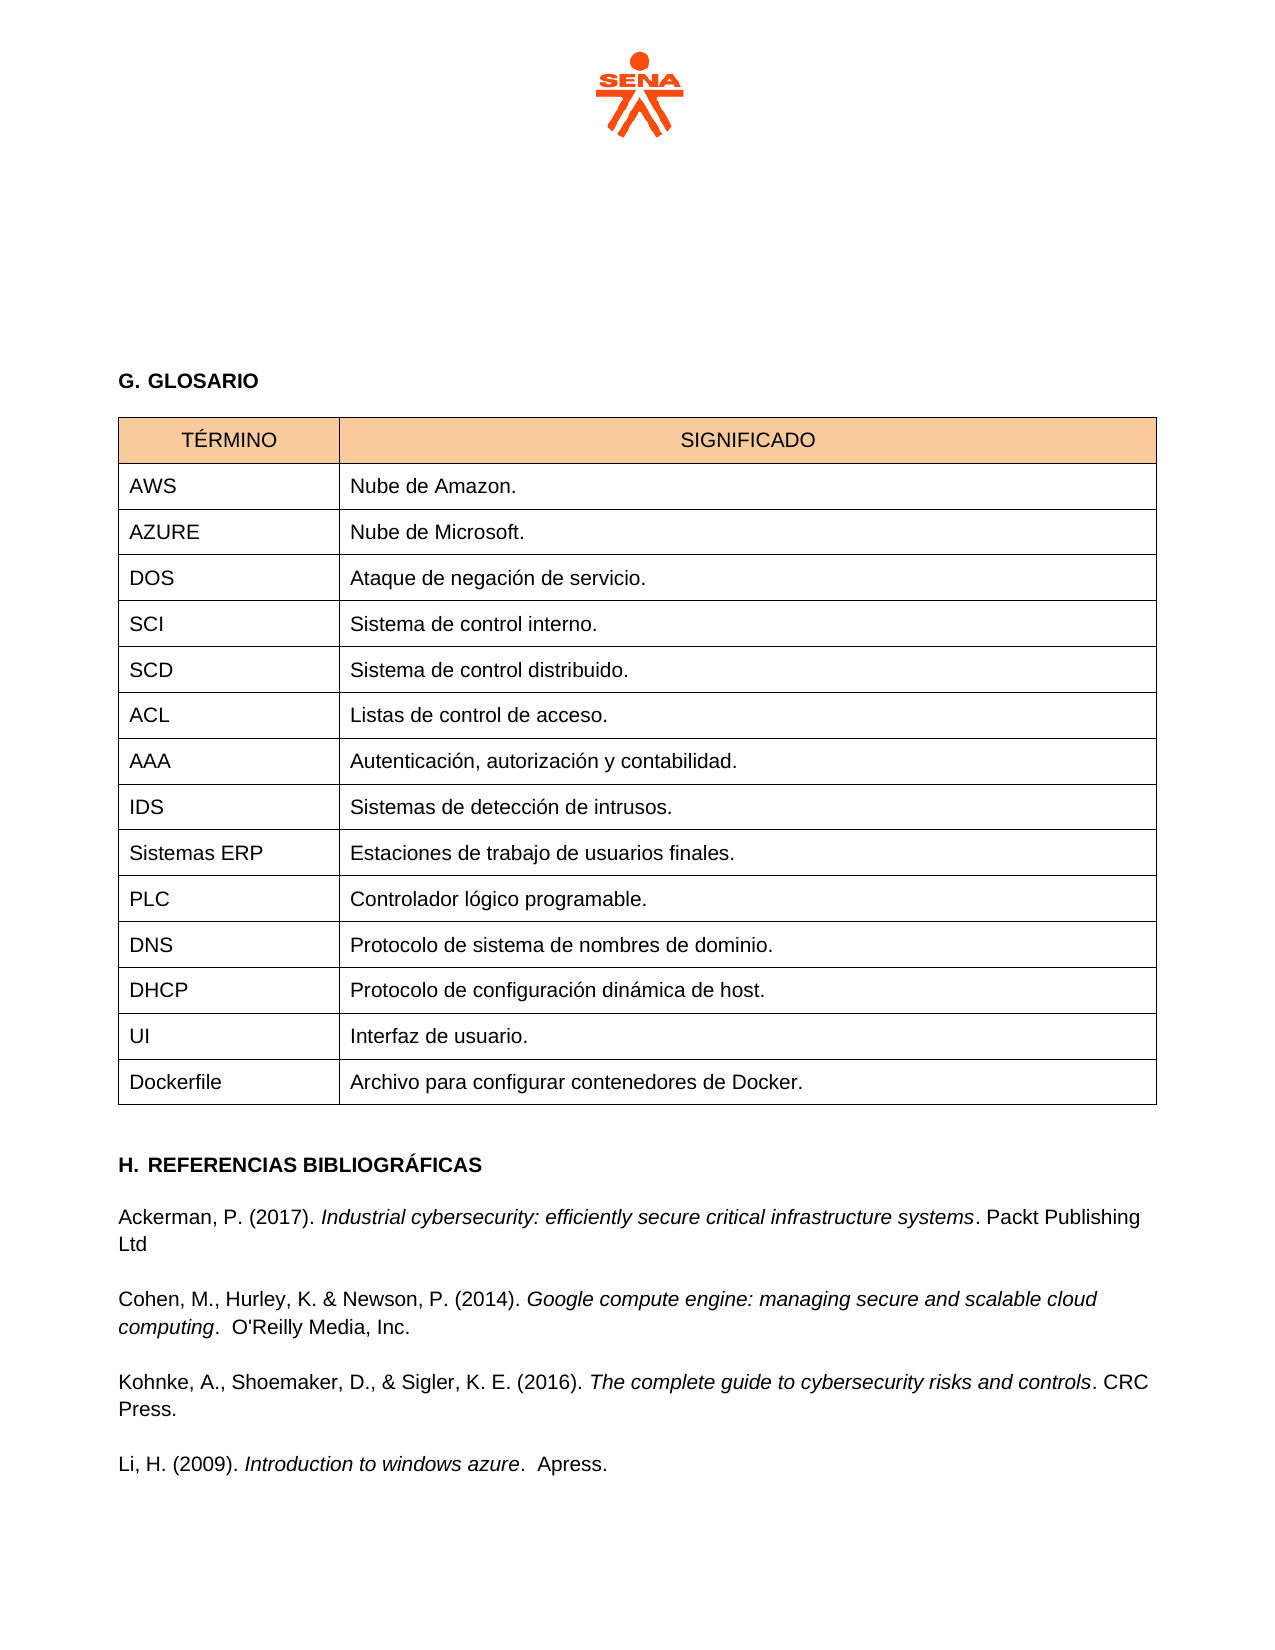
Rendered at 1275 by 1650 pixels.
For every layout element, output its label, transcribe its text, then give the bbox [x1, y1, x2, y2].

table_cell AZURE [119, 510, 339, 554]
table_cell Ataque de negación de servicio. [340, 555, 1156, 600]
table_cell DHCP [119, 968, 339, 1013]
table_cell Sistema de control distribuido. [340, 647, 1156, 692]
table_header TÉRMINO [119, 418, 339, 463]
text Cohen, M., Hurley, K. & Newson, P. (2014). Google compute engine: managing secure and scalable cloud computing. O'Reilly Media, Inc. [118, 1287, 1157, 1339]
table_cell AWS [119, 464, 339, 508]
table_cell Sistemas de detección de intrusos. [340, 785, 1156, 829]
text Kohnke, A., Shoemaker, D., & Sigler, K. E. (2016). The complete guide to cybersecurity risks and controls. CRC Press. [118, 1370, 1157, 1421]
table_cell Protocolo de sistema de nombres de dominio. [340, 922, 1156, 967]
text Li, H. (2009). Introduction to windows azure. Apress. [118, 1452, 1157, 1476]
table_cell Dockerfile [119, 1060, 339, 1104]
table_cell Sistemas ERP [119, 830, 339, 875]
table_cell Interfaz de usuario. [340, 1014, 1156, 1058]
table_cell Nube de Amazon. [340, 464, 1156, 508]
table_cell ACL [119, 693, 339, 738]
table_cell Archivo para configurar contenedores de Docker. [340, 1060, 1156, 1104]
table_cell SCD [119, 647, 339, 692]
list GLOSARIO [118, 369, 1157, 393]
table_cell Controlador lógico programable. [340, 876, 1156, 921]
table_cell Estaciones de trabajo de usuarios finales. [340, 830, 1156, 875]
table_cell PLC [119, 876, 339, 921]
table_cell UI [119, 1014, 339, 1058]
table_cell Nube de Microsoft. [340, 510, 1156, 554]
text Ackerman, P. (2017). Industrial cybersecurity: efficiently secure critical infrastructure systems. Packt Publishing Ltd [118, 1205, 1157, 1256]
table_cell Autenticación, autorización y contabilidad. [340, 739, 1156, 783]
table_cell Protocolo de configuración dinámica de host. [340, 968, 1156, 1013]
table_header SIGNIFICADO [340, 418, 1156, 463]
list REFERENCIAS BIBLIOGRÁFICAS [118, 1153, 1157, 1177]
picture [585, 48, 690, 142]
table_cell Listas de control de acceso. [340, 693, 1156, 738]
table_cell IDS [119, 785, 339, 829]
table_cell DNS [119, 922, 339, 967]
table_cell Sistema de control interno. [340, 601, 1156, 646]
table_cell AAA [119, 739, 339, 783]
table_cell DOS [119, 555, 339, 600]
table_cell SCI [119, 601, 339, 646]
